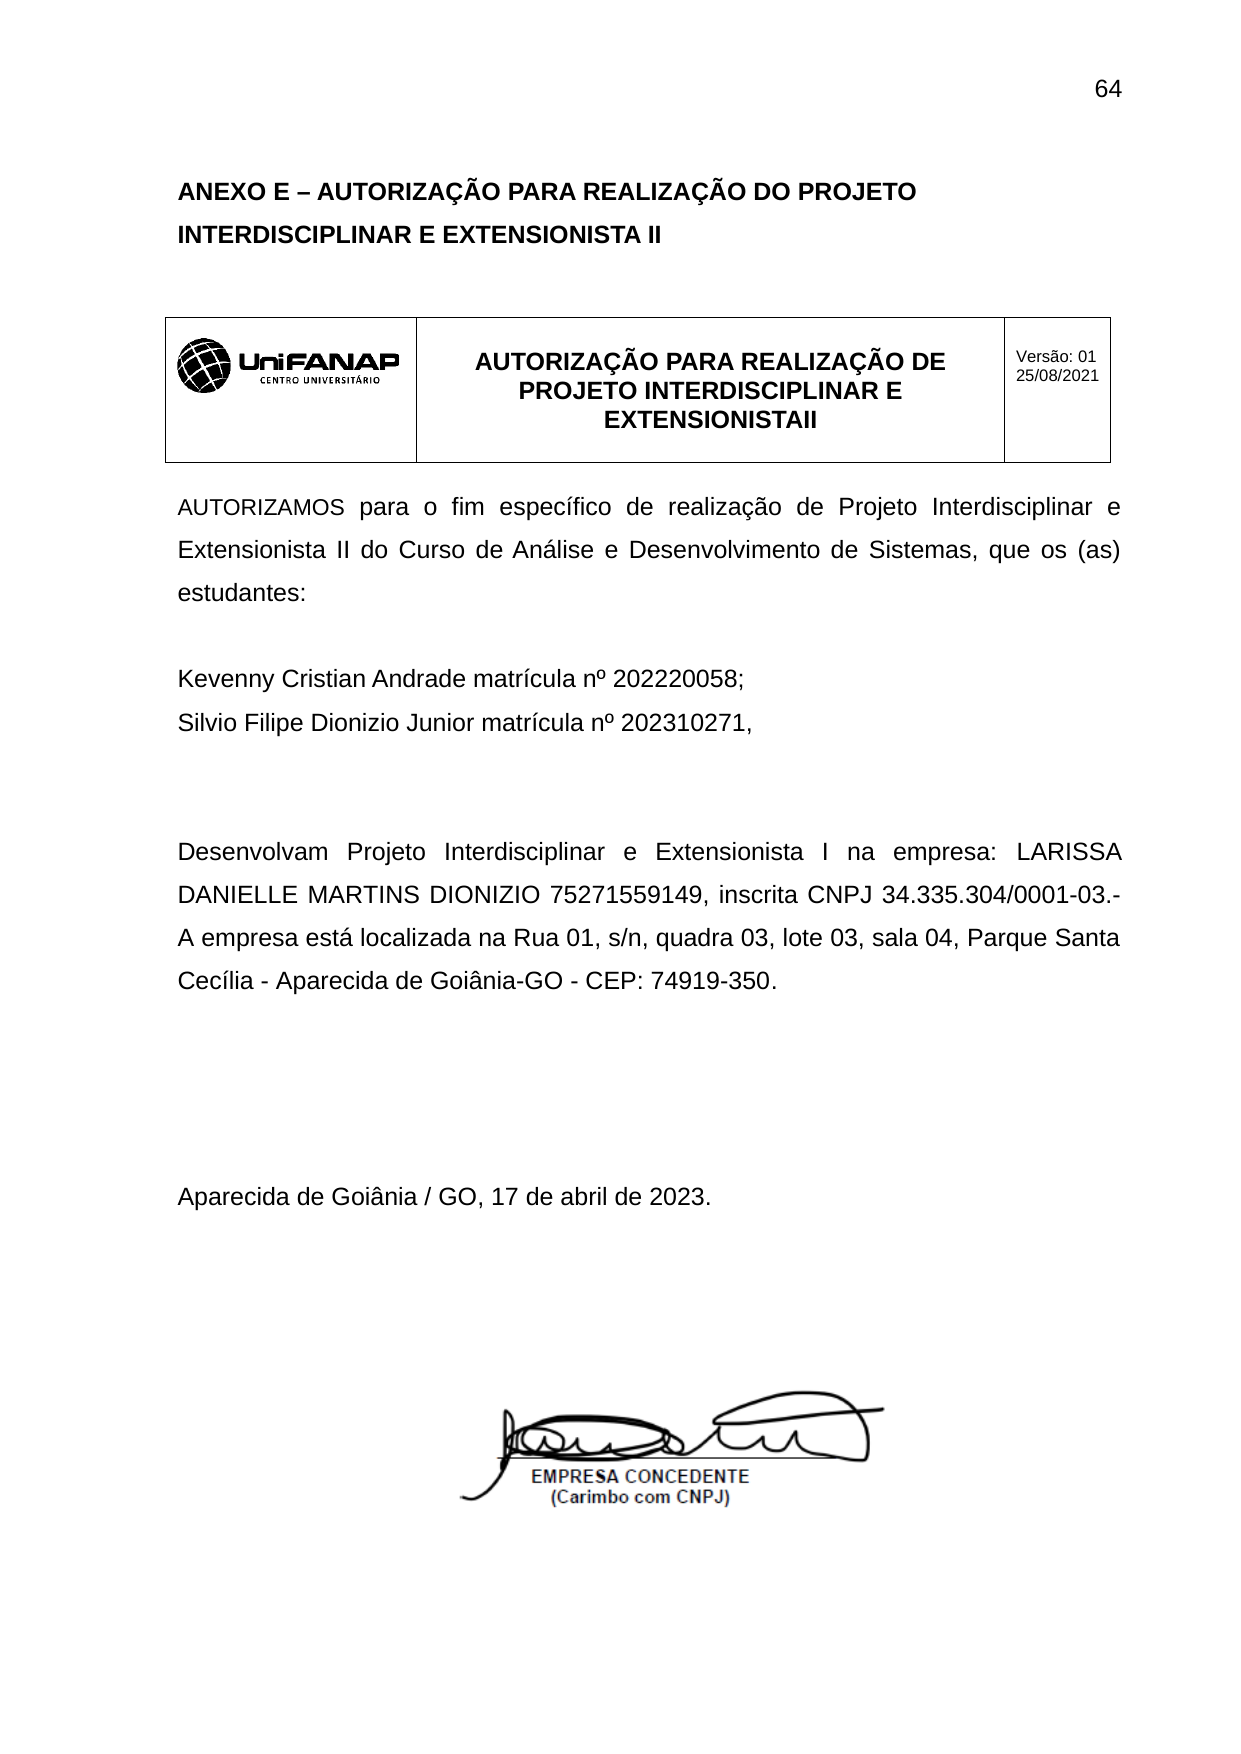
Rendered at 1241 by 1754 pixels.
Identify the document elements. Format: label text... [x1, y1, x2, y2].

text Aparecida de Goiânia / GO, 17 de abril de 2023. [177, 1182, 1122, 1211]
text Kevenny Cristian Andrade matrícula nº 202220058; [177, 664, 1122, 693]
picture [177, 338, 399, 393]
subtitle ANEXO E – AUTORIZAÇÃO PARA REALIZAÇÃO DO PROJETO INTERDISCIPLINAR E EXTENSIONISTA II [177, 177, 1122, 249]
text AUTORIZAMOS para o fim específico de realização de Projeto Interdisciplinar e Extensionista II do Curso de Análise e Desenvolvimento de Sistemas, que os (as) estudantes: [177, 492, 1122, 607]
picture [382, 1354, 917, 1592]
text Silvio Filipe Dionizio Junior matrícula nº 202310271, [177, 707, 1122, 736]
table_header [166, 318, 416, 462]
table_header Versão: 01 25/08/2021 [1005, 318, 1110, 462]
text Desenvolvam Projeto Interdisciplinar e Extensionista I na empresa: LARISSA DANIELLE MARTINS DIONIZIO 75271559149, inscrita CNPJ 34.335.304/0001-03.- A empresa está localizada na Rua 01, s/n, quadra 03, lote 03, sala 04, Parque Santa Cecília - Aparecida de Goiânia-GO - CEP: 74919-350. [177, 837, 1122, 995]
table_header AUTORIZAÇÃO PARA REALIZAÇÃO DE PROJETO INTERDISCIPLINAR E EXTENSIONISTAII [417, 318, 1004, 462]
